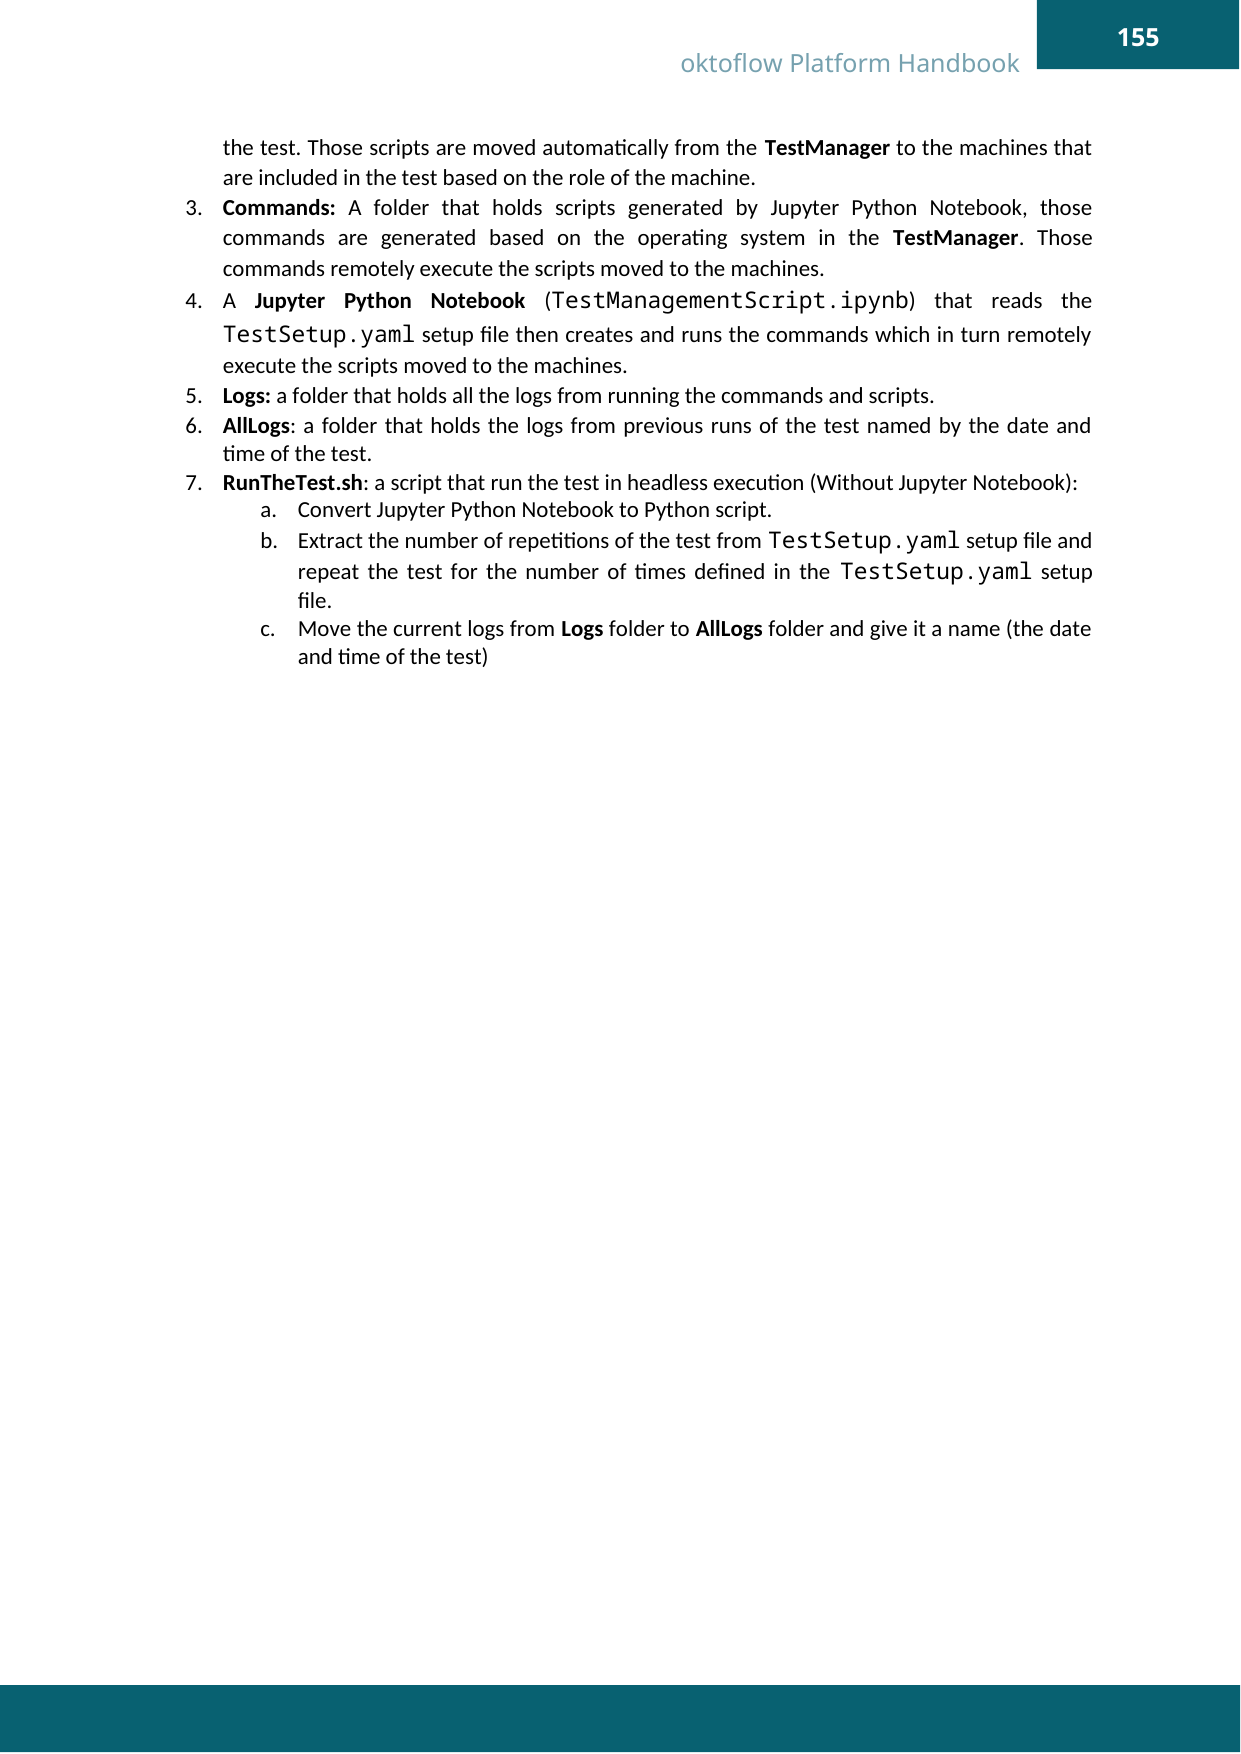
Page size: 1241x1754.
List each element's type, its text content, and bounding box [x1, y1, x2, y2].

list AllLogs: a folder that holds the logs from previous runs of the test named by the date and time of the test. [185, 412, 1093, 468]
list Extract the number of repetitions of the test from TestSetup.yaml setup file and repeat the test for the number of times defined in the TestSetup.yaml setup file. [260, 524, 1093, 614]
list Move the current logs from Logs folder to AllLogs folder and give it a name (the date and time of the test) [260, 614, 1093, 670]
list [185, 133, 1093, 191]
list A Jupyter Python Notebook (TestManagementScript.ipynb) that reads the TestSetup.yaml setup file then creates and runs the commands which in turn remotely execute the scripts moved to the machines. [185, 284, 1093, 379]
list Commands: A folder that holds scripts generated by Jupyter Python Notebook, those commands are generated based on the operating system in the TestManager. Those commands remotely execute the scripts moved to the machines. [185, 193, 1093, 282]
list Convert Jupyter Python Notebook to Python script. [260, 496, 1093, 524]
list RunTheTest.sh: a script that run the test in headless execution (Without Jupyter Notebook): [185, 468, 1093, 496]
list Logs: a folder that holds all the logs from running the commands and scripts. [185, 381, 1093, 409]
